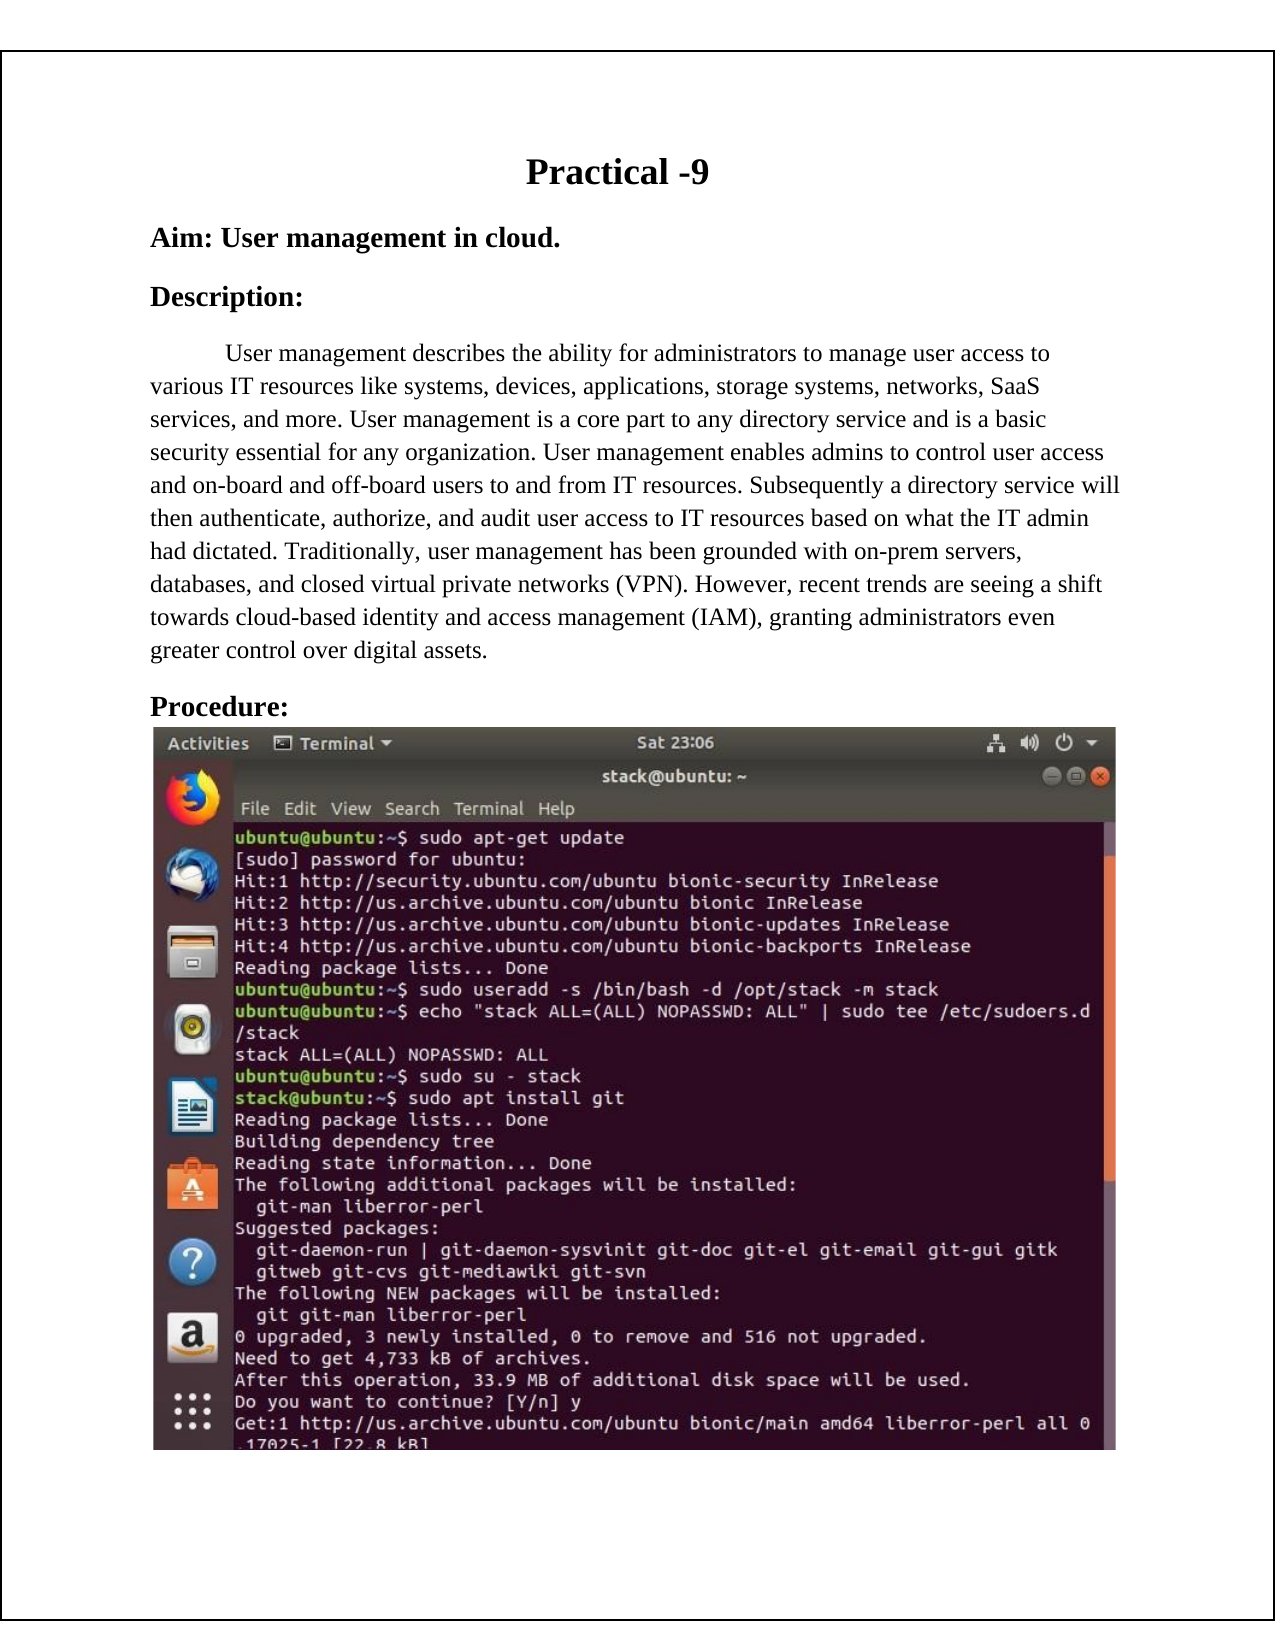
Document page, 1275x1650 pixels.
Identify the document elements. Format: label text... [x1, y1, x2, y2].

subtitle Procedure: [150, 689, 1273, 722]
subtitle Practical -9 [149, 149, 1087, 193]
text User management describes the ability for administrators to manage user access to various IT resources like systems, devices, applications, storage systems, networks, SaaS services, and more. User management is a core part to any directory service and is a basic security essential for any organization. User management enables admins to control user access and on-board and off-board users to and from IT resources. Subsequently a directory service will then authenticate, authorize, and audit user access to IT resources based on what the IT admin had dictated. Traditionally, user management has been grounded with on-prem servers, databases, and closed virtual private networks (VPN). However, recent trends are seeing a shift towards cloud-based identity and access management (IAM), granting administrators even greater control over digital assets. [150, 338, 1120, 664]
subtitle Aim: User management in cloud. Description: [150, 220, 563, 312]
picture [153, 727, 1116, 1450]
